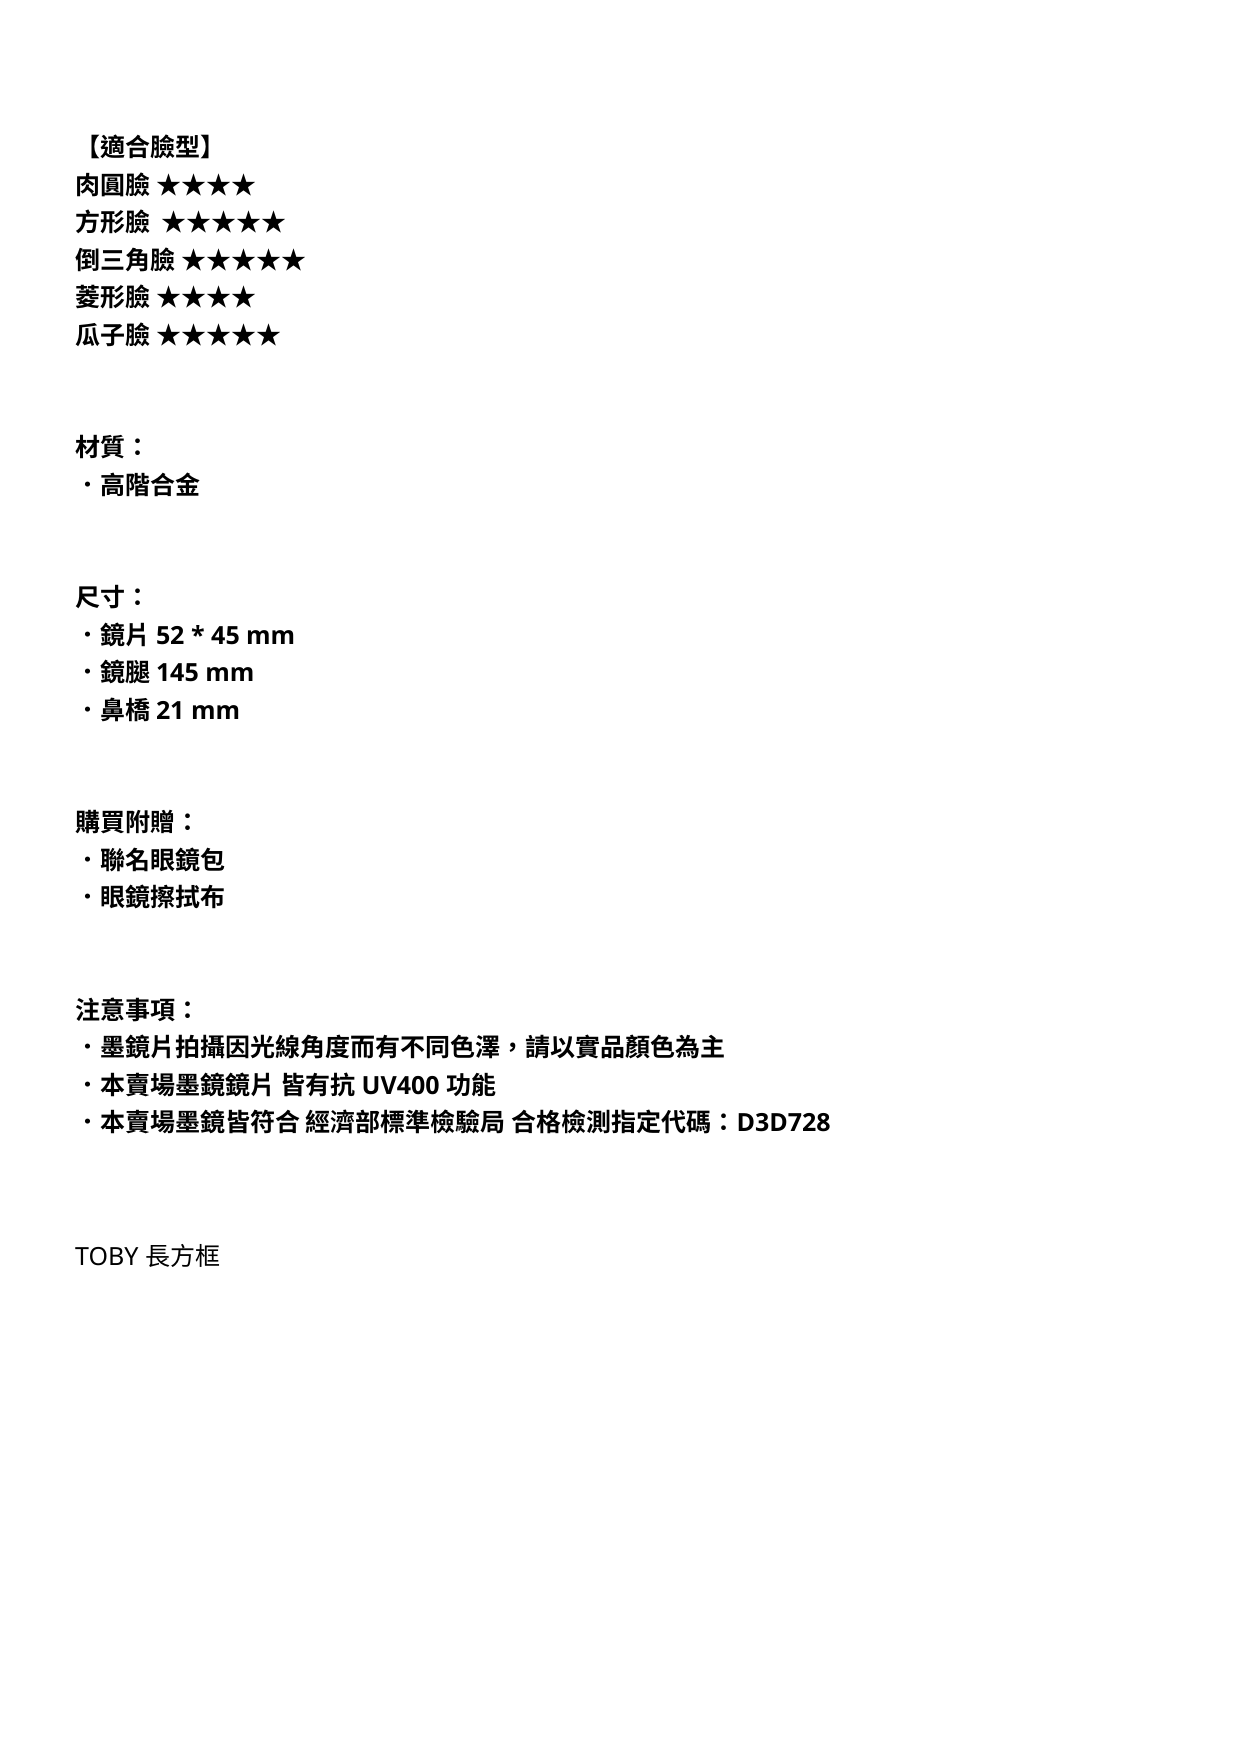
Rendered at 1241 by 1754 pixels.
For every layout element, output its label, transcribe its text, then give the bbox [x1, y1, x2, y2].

text 【適合臉型】 [75, 127, 1165, 164]
text 瓜子臉 ★★★★★ [75, 314, 1165, 352]
text 倒三角臉 ★★★★★ [75, 239, 1165, 277]
text ．眼鏡擦拭布 [75, 877, 1165, 914]
text ．本賣場墨鏡皆符合 經濟部標準檢驗局 合格檢測指定代碼：D3D728 [75, 1102, 1165, 1139]
text 肉圓臉 ★★★★ [75, 164, 1165, 202]
text 購買附贈： [75, 802, 1165, 839]
text 注意事項： [75, 989, 1165, 1027]
text 方形臉 ★★★★★ [75, 202, 1165, 239]
text 材質： [75, 427, 1165, 464]
text ．鏡腿 145 mm [75, 652, 1165, 689]
text ．鏡片 52 * 45 mm [75, 614, 1165, 652]
text TOBY 長方框 [75, 1235, 1165, 1273]
text ．聯名眼鏡包 [75, 839, 1165, 877]
text ．本賣場墨鏡鏡片 皆有抗 UV400 功能 [75, 1064, 1165, 1102]
text ．高階合金 [75, 464, 1165, 502]
text ．墨鏡片拍攝因光線角度而有不同色澤，請以實品顏色為主 [75, 1027, 1165, 1064]
text 尺寸： [75, 577, 1165, 614]
text 菱形臉 ★★★★ [75, 277, 1165, 314]
text ．鼻橋 21 mm [75, 689, 1165, 727]
